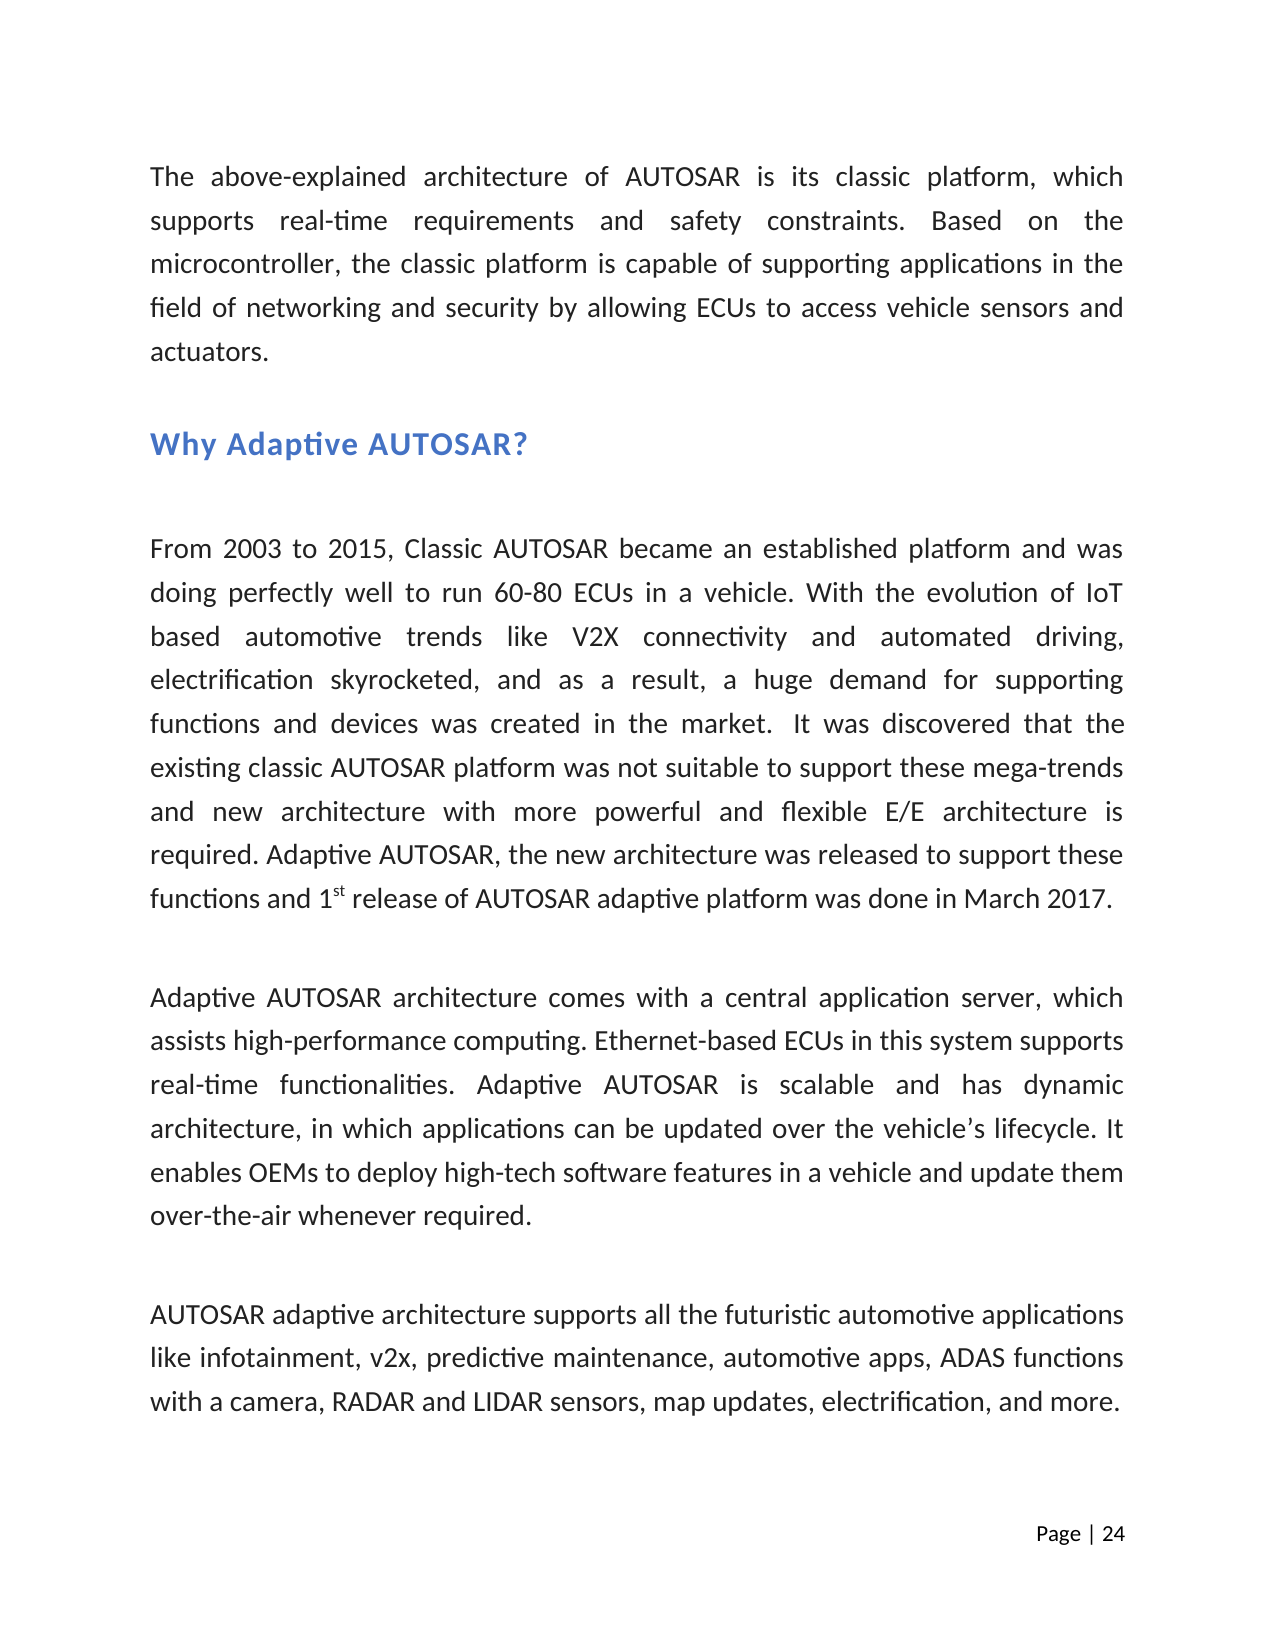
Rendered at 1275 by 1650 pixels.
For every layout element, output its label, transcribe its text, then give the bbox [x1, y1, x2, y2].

text Adaptive AUTOSAR architecture comes with a central application server, which assists high-performance computing. Ethernet-based ECUs in this system supports real-time functionalities. Adaptive AUTOSAR is scalable and has dynamic architecture, in which applications can be updated over the vehicle’s lifecycle. It enables OEMs to deploy high-tech software features in a vehicle and update them over-the-air whenever required. [150, 971, 1125, 1233]
text The above-explained architecture of AUTOSAR is its classic platform, which supports real-time requirements and safety constraints. Based on the microcontroller, the classic platform is capable of supporting applications in the field of networking and security by allowing ECUs to access vehicle sensors and actuators. [150, 150, 1125, 369]
text From 2003 to 2015, Classic AUTOSAR became an established platform and was doing perfectly well to run 60-80 ECUs in a vehicle. With the evolution of IoT based automotive trends like V2X connectivity and automated driving, electrification skyrocketed, and as a result, a huge demand for supporting functions and devices was created in the market. It was discovered that the existing classic AUTOSAR platform was not suitable to support these mega-trends and new architecture with more powerful and flexible E/E architecture is required. Adaptive AUTOSAR, the new architecture was released to support these functions and 1st release of AUTOSAR adaptive platform was done in March 2017. [150, 522, 1125, 916]
subtitle Why Adaptive AUTOSAR? [150, 423, 1125, 464]
text AUTOSAR adaptive architecture supports all the futuristic automotive applications like infotainment, v2x, predictive maintenance, automotive apps, ADAS functions with a camera, RADAR and LIDAR sensors, map updates, electrification, and more. [150, 1288, 1125, 1419]
